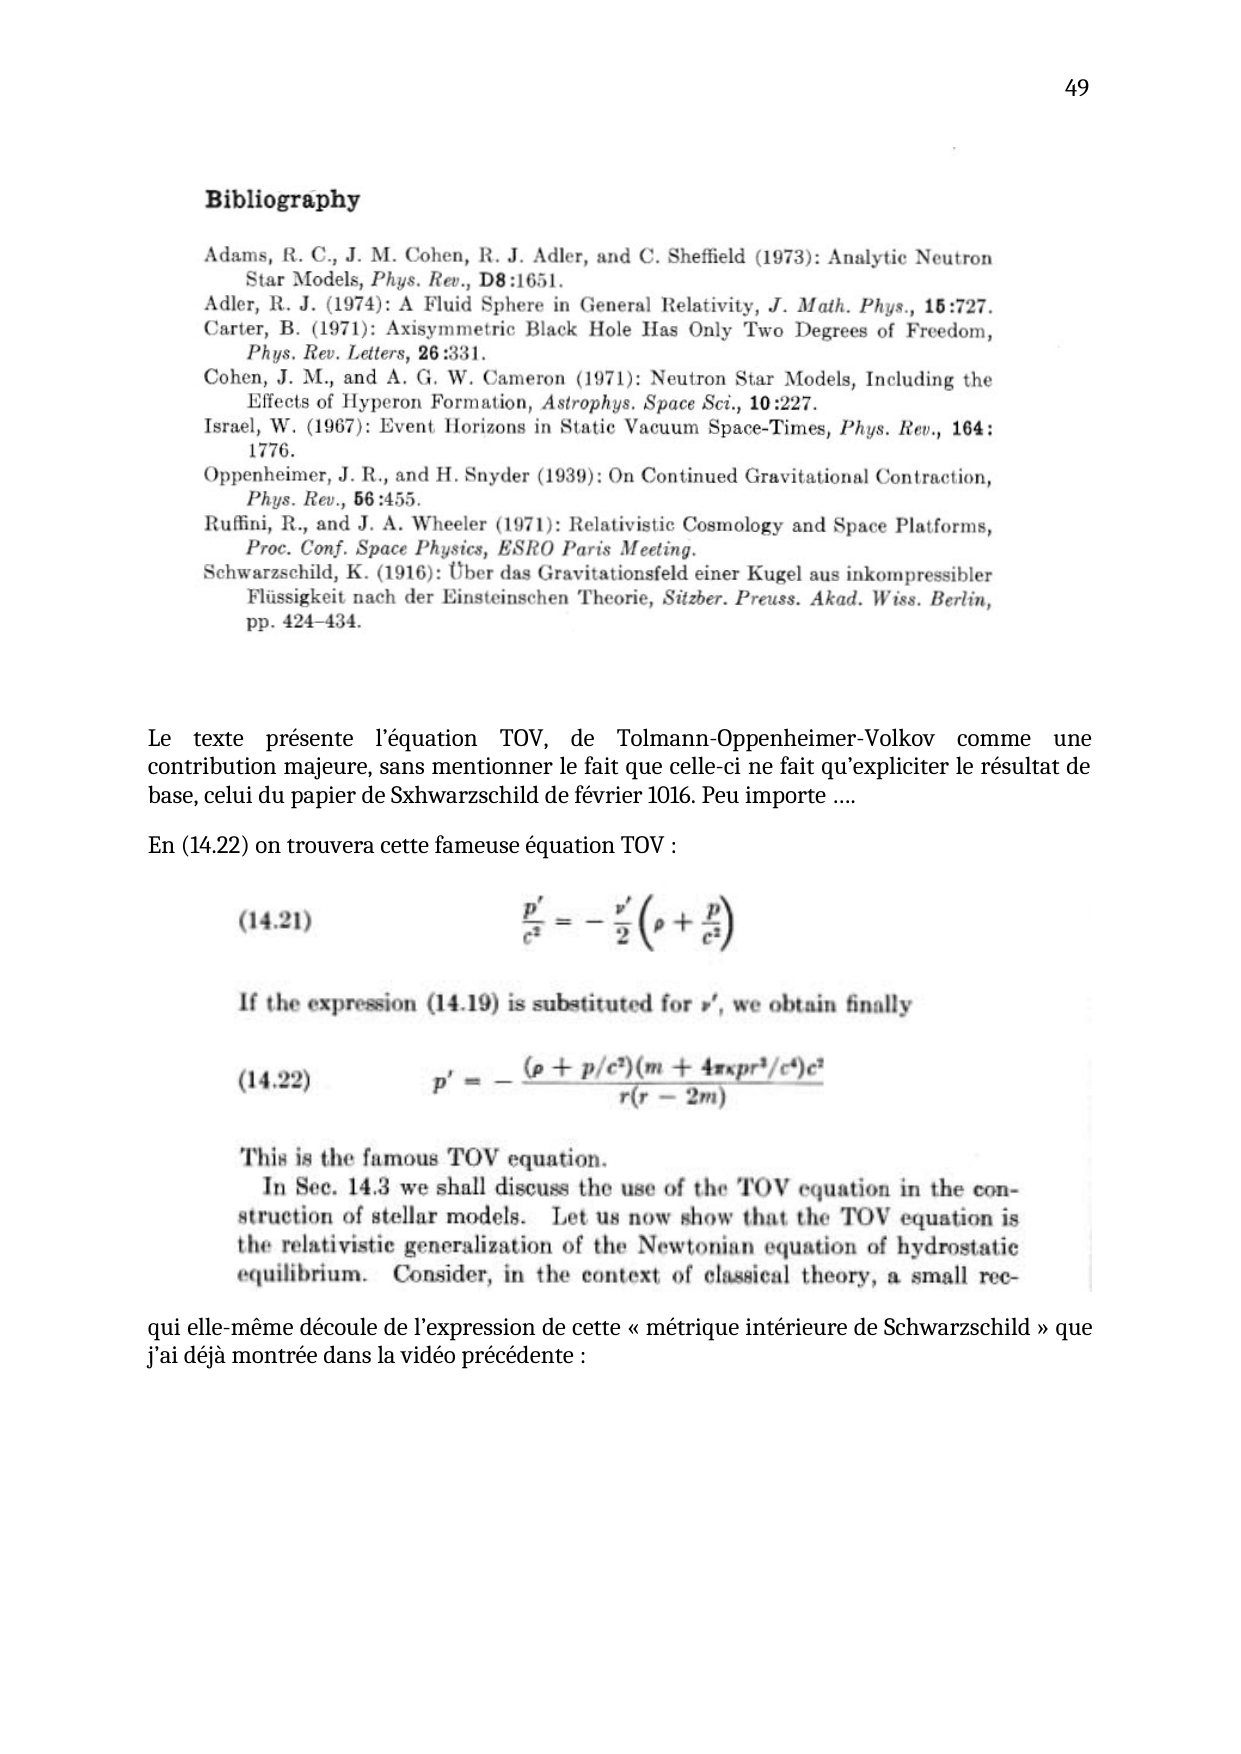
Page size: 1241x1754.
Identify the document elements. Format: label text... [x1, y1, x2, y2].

picture [148, 880, 1092, 1292]
text En (14.22) on trouvera cette fameuse équation TOV : [148, 831, 1093, 859]
picture [147, 147, 1092, 703]
text Le texte présente l’équation TOV, de Tolmann-Oppenheimer-Volkov comme une contribution majeure, sans mentionner le fait que celle-ci ne fait qu’expliciter le résultat de base, celui du papier de Sxhwarzschild de février 1016. Peu importe …. [148, 723, 1093, 810]
text qui elle-même découle de l’expression de cette « métrique intérieure de Schwarzschild » que j’ai déjà montrée dans la vidéo précédente : [148, 1313, 1093, 1370]
